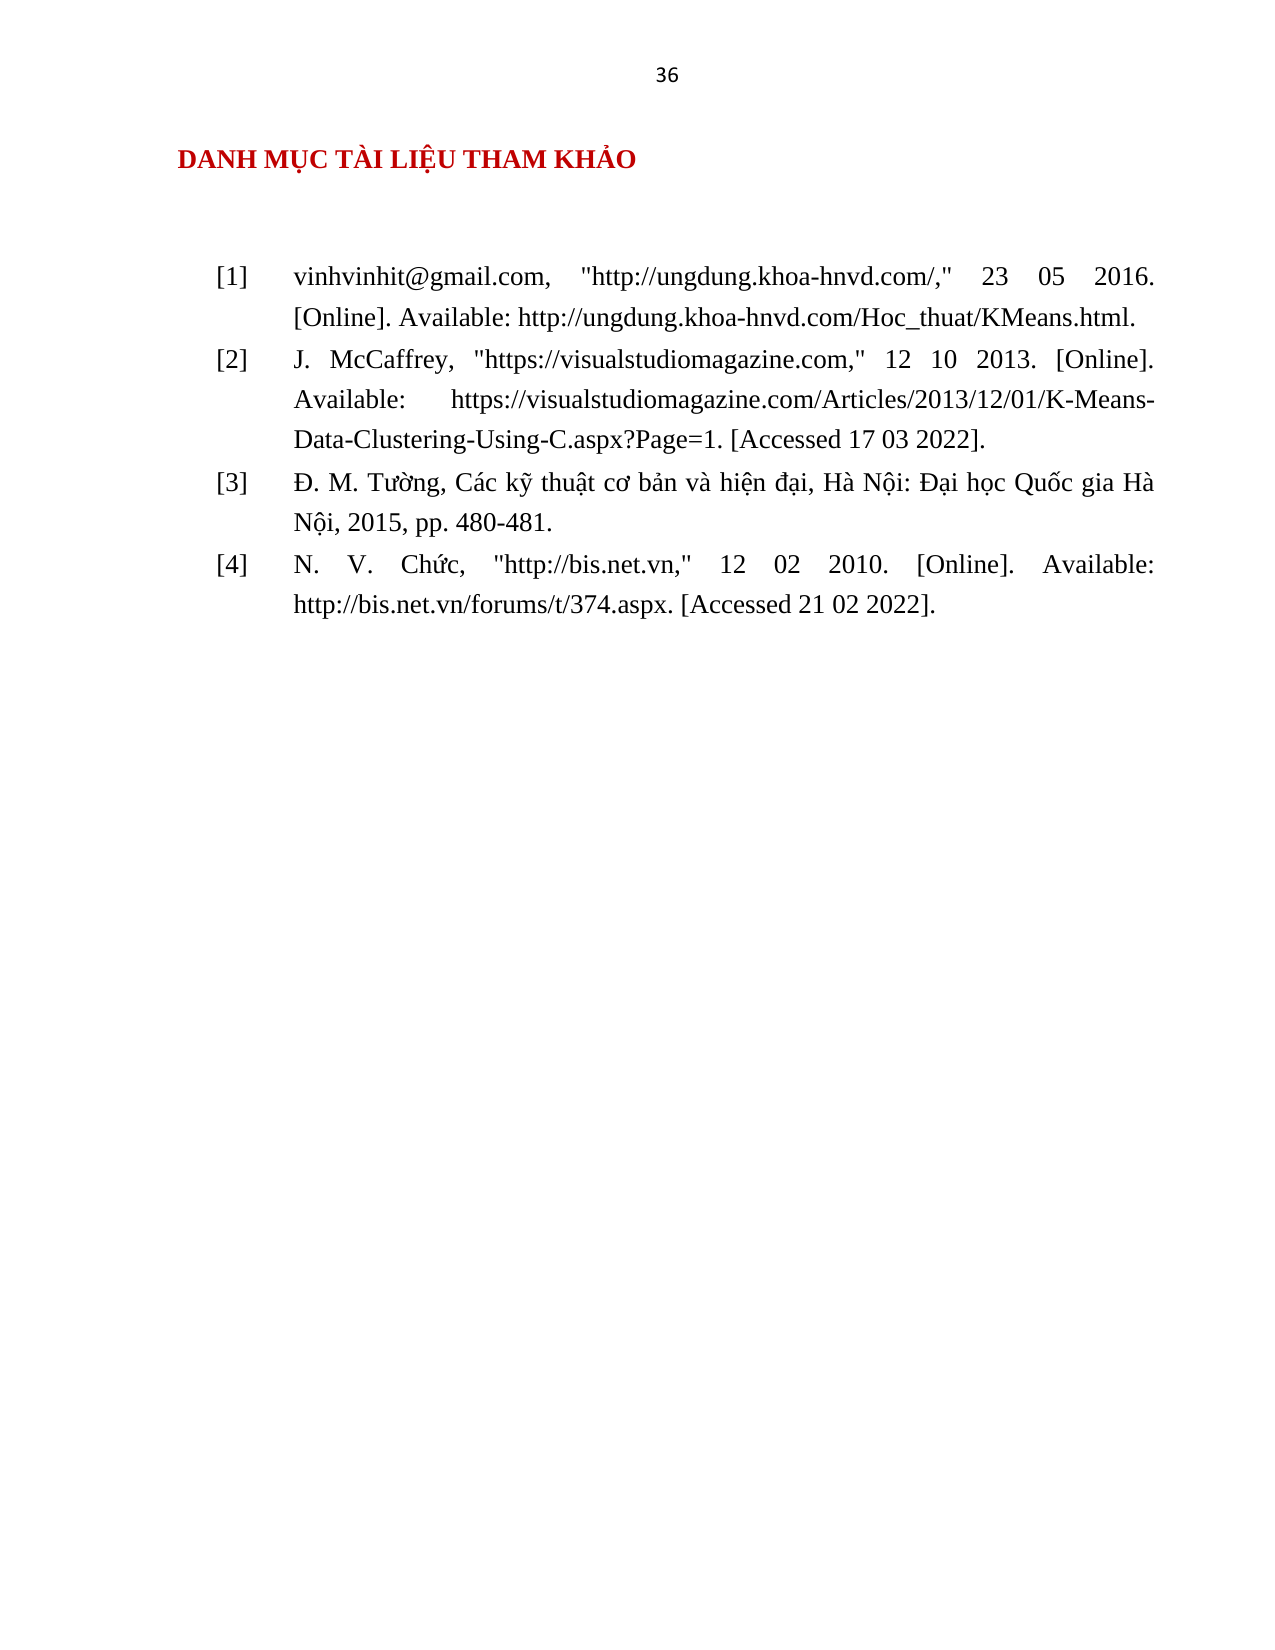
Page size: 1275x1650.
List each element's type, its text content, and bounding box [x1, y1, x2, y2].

list DANH MỤC TÀI LIỆU THAM KHẢO [177, 143, 1157, 174]
